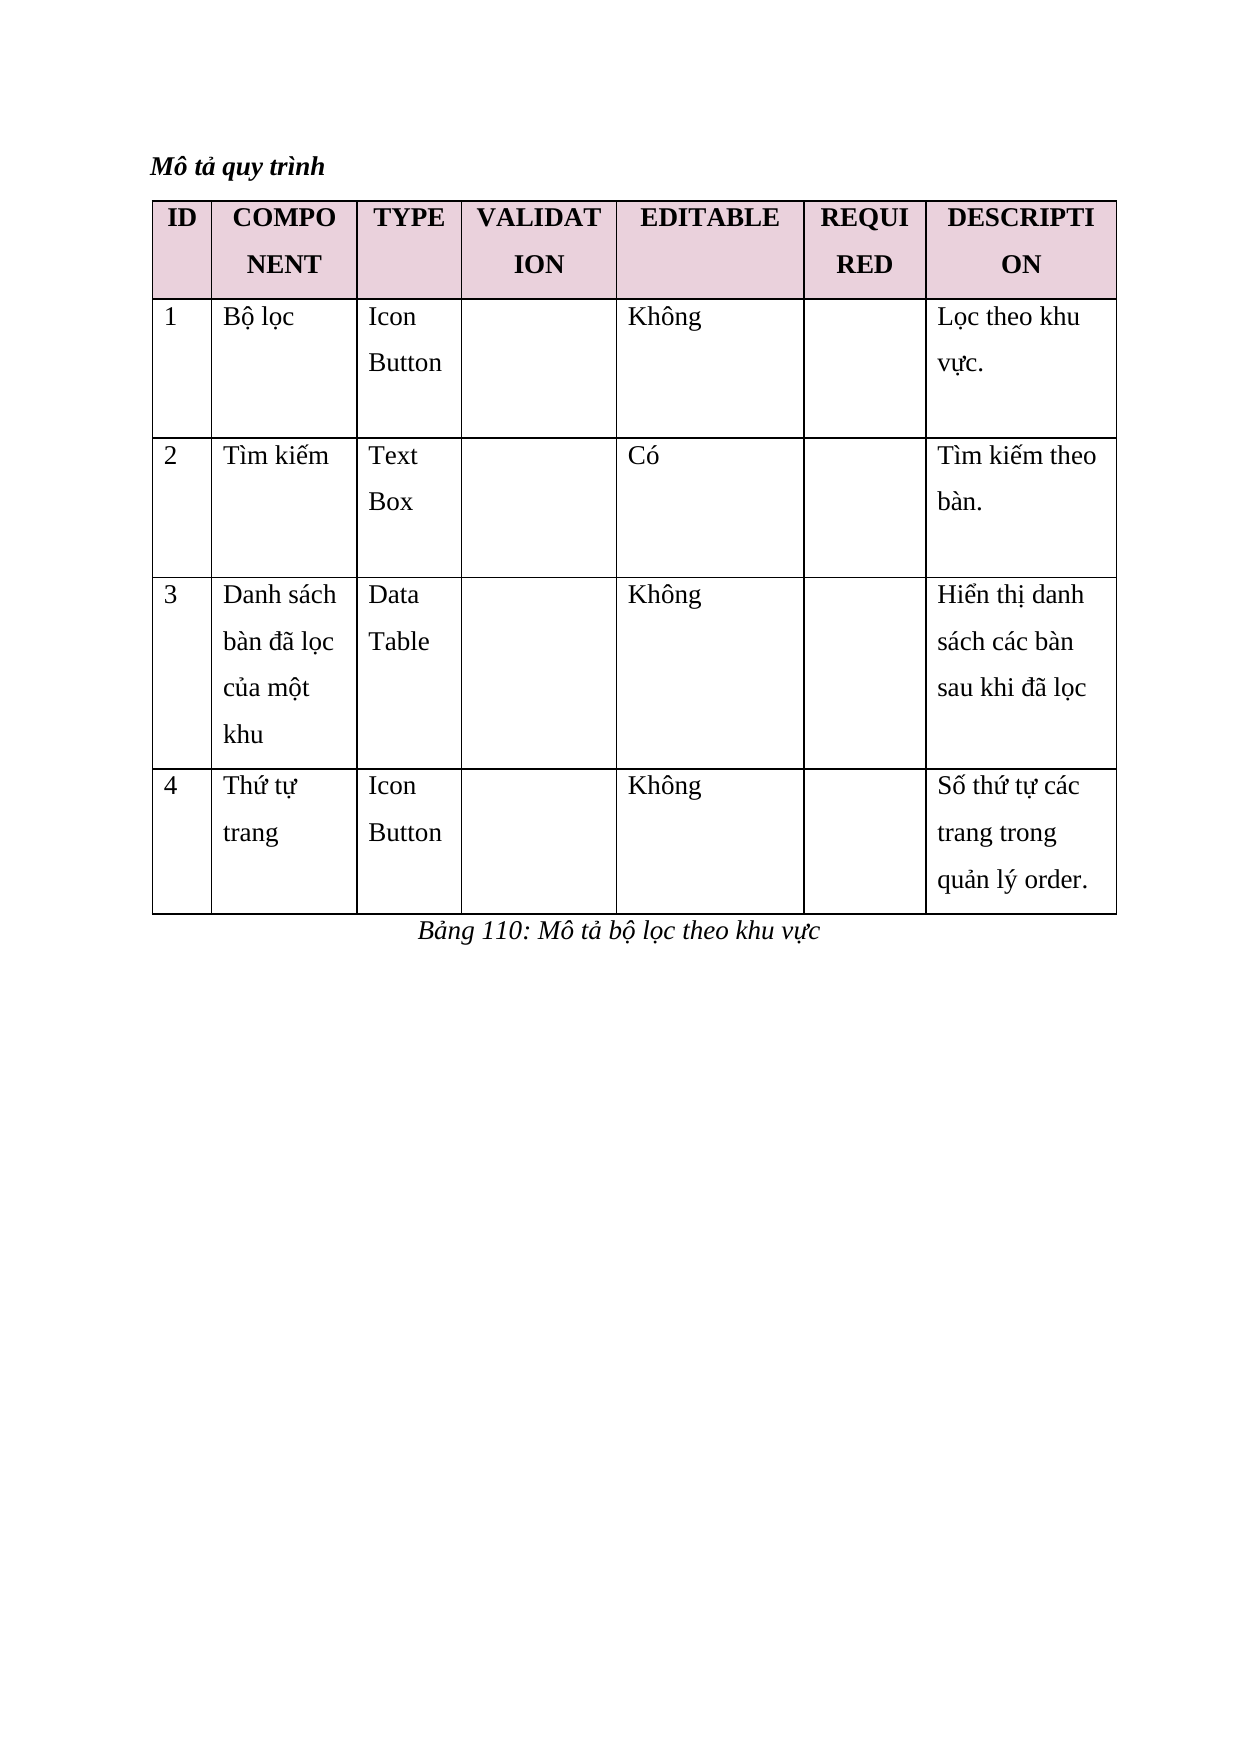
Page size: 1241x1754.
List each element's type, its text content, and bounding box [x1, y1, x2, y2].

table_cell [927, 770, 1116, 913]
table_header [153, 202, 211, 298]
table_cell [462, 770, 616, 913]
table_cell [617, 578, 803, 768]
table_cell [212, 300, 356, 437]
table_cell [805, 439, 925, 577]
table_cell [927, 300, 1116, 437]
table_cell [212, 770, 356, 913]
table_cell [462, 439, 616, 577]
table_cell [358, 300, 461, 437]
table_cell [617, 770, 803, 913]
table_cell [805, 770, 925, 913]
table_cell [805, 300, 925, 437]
subtitle Bảng 110: Mô tả bộ lọc theo khu vực [150, 914, 1090, 946]
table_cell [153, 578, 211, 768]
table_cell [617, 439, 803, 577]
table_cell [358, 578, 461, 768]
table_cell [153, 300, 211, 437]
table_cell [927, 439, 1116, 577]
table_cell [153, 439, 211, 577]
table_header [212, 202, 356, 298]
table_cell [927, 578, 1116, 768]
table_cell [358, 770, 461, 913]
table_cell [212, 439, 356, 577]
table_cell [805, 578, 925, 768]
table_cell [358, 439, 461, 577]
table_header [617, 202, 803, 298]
text Mô tả quy trình [150, 150, 1090, 181]
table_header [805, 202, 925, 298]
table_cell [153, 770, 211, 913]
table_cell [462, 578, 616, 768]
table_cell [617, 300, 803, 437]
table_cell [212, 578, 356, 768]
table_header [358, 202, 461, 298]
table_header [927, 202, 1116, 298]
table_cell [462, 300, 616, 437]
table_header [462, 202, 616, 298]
